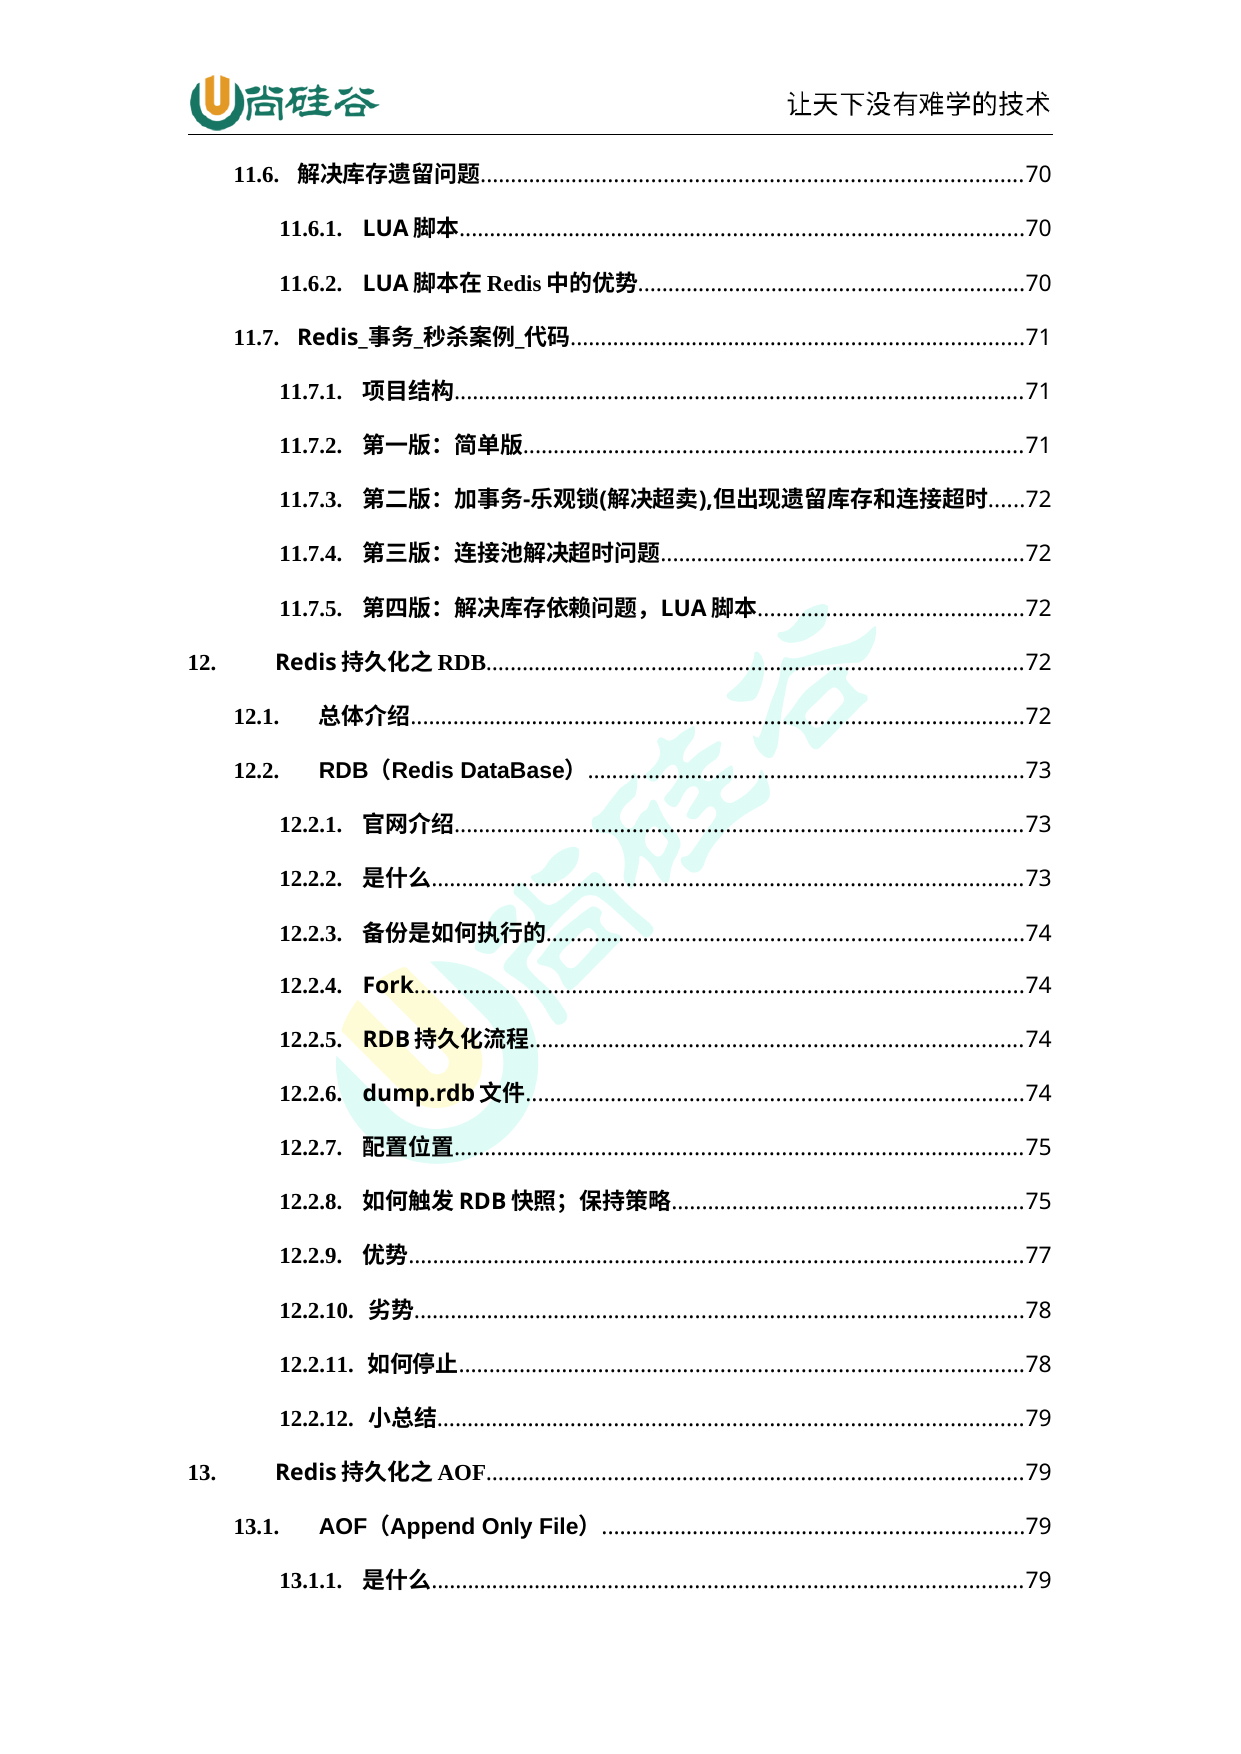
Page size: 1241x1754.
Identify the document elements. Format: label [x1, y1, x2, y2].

picture [187, 73, 1053, 132]
